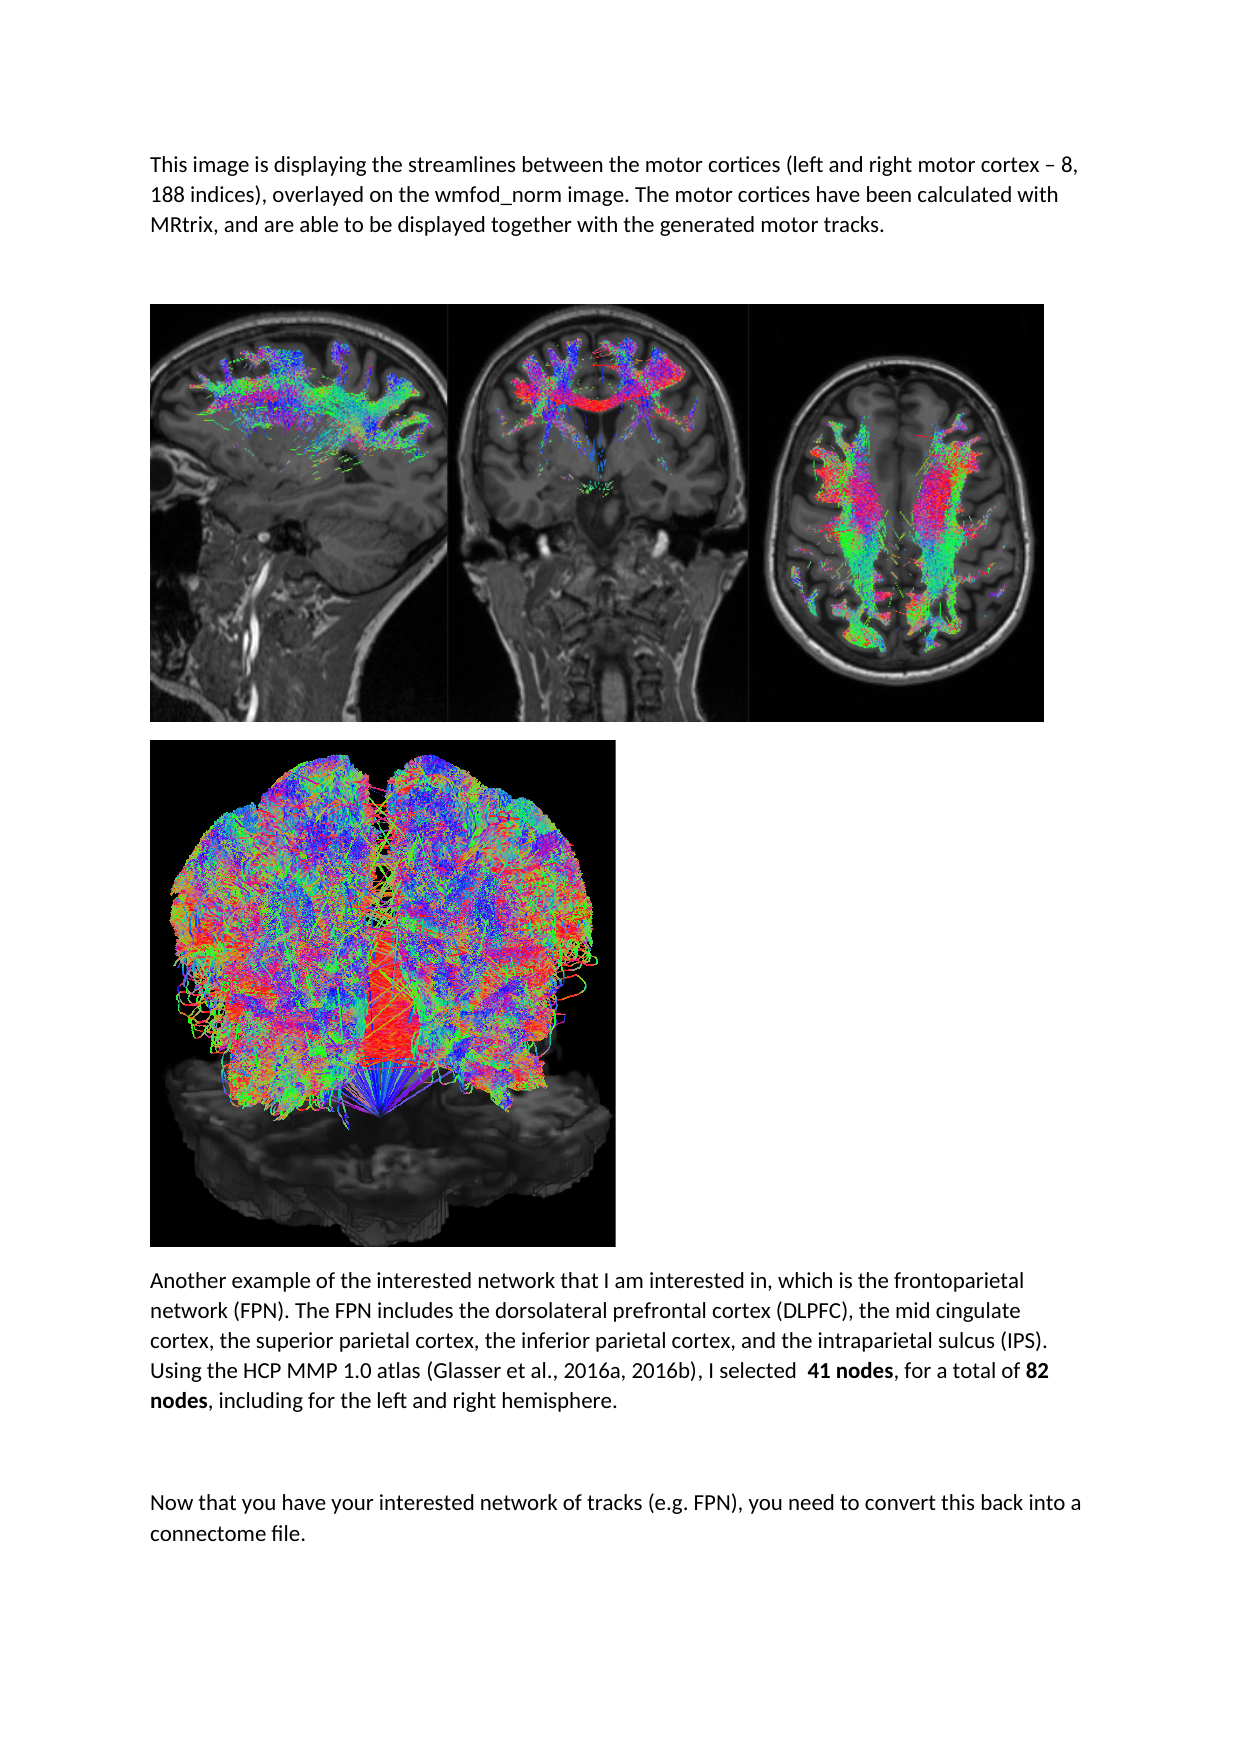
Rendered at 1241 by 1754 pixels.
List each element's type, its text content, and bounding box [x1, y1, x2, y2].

picture [150, 740, 616, 1247]
text Another example of the interested network that I am interested in, which is the frontoparietal network (FPN). The FPN includes the dorsolateral prefrontal cortex (DLPFC), the mid cingulate cortex, the superior parietal cortex, the inferior parietal cortex, and the intraparietal sulcus (IPS). Using the HCP MMP 1.0 atlas (Glasser et al., 2016a, 2016b), I selected 41 nodes, for a total of 82 nodes, including for the left and right hemisphere. [150, 1266, 1090, 1414]
picture [150, 304, 1044, 722]
text Now that you have your interested network of tracks (e.g. FPN), you need to convert this back into a connectome file. [150, 1488, 1090, 1547]
text This image is displaying the streamlines between the motor cortices (left and right motor cortex – 8, 188 indices), overlayed on the wmfod_norm image. The motor cortices have been calculated with MRtrix, and are able to be displayed together with the generated motor tracks. [150, 150, 1090, 238]
